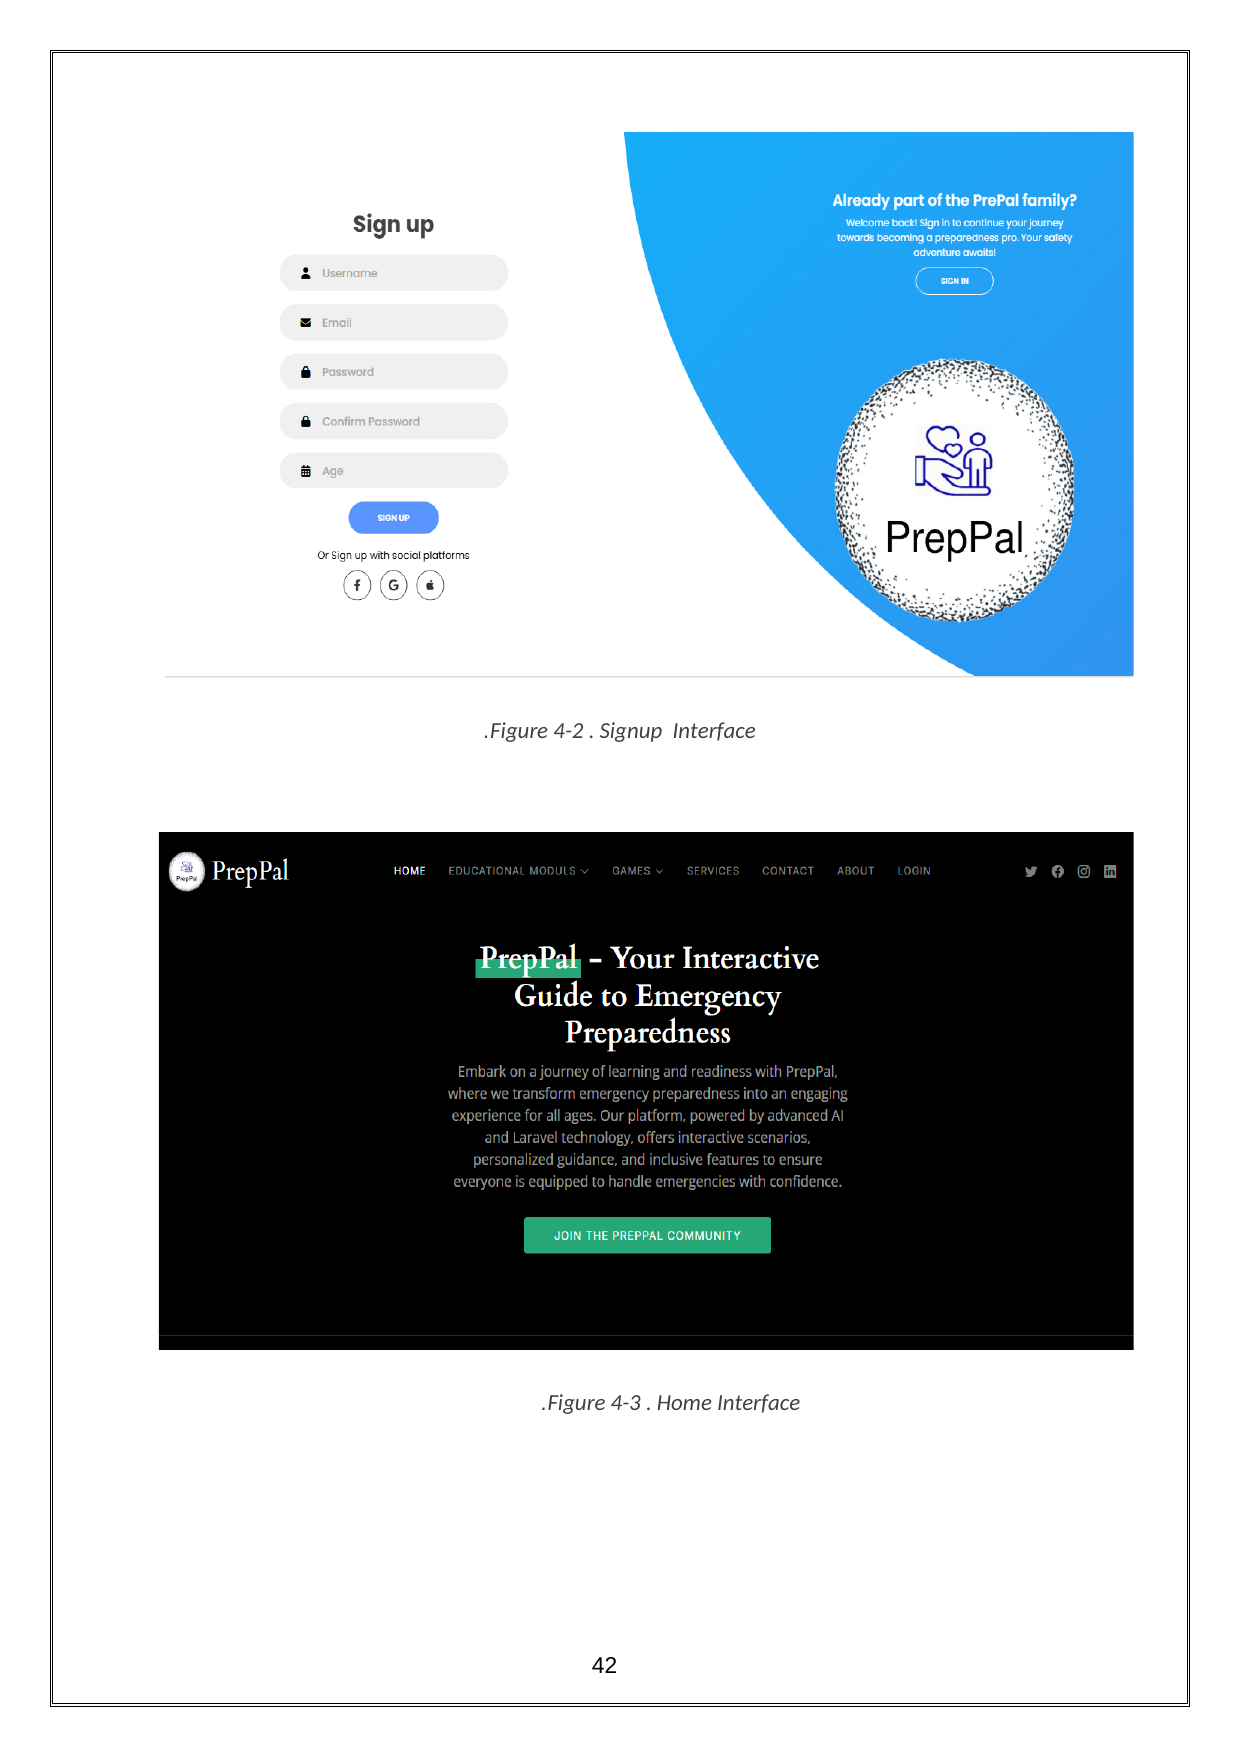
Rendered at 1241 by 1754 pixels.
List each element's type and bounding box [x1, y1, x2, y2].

picture [165, 132, 1134, 678]
picture [157, 832, 1134, 1350]
